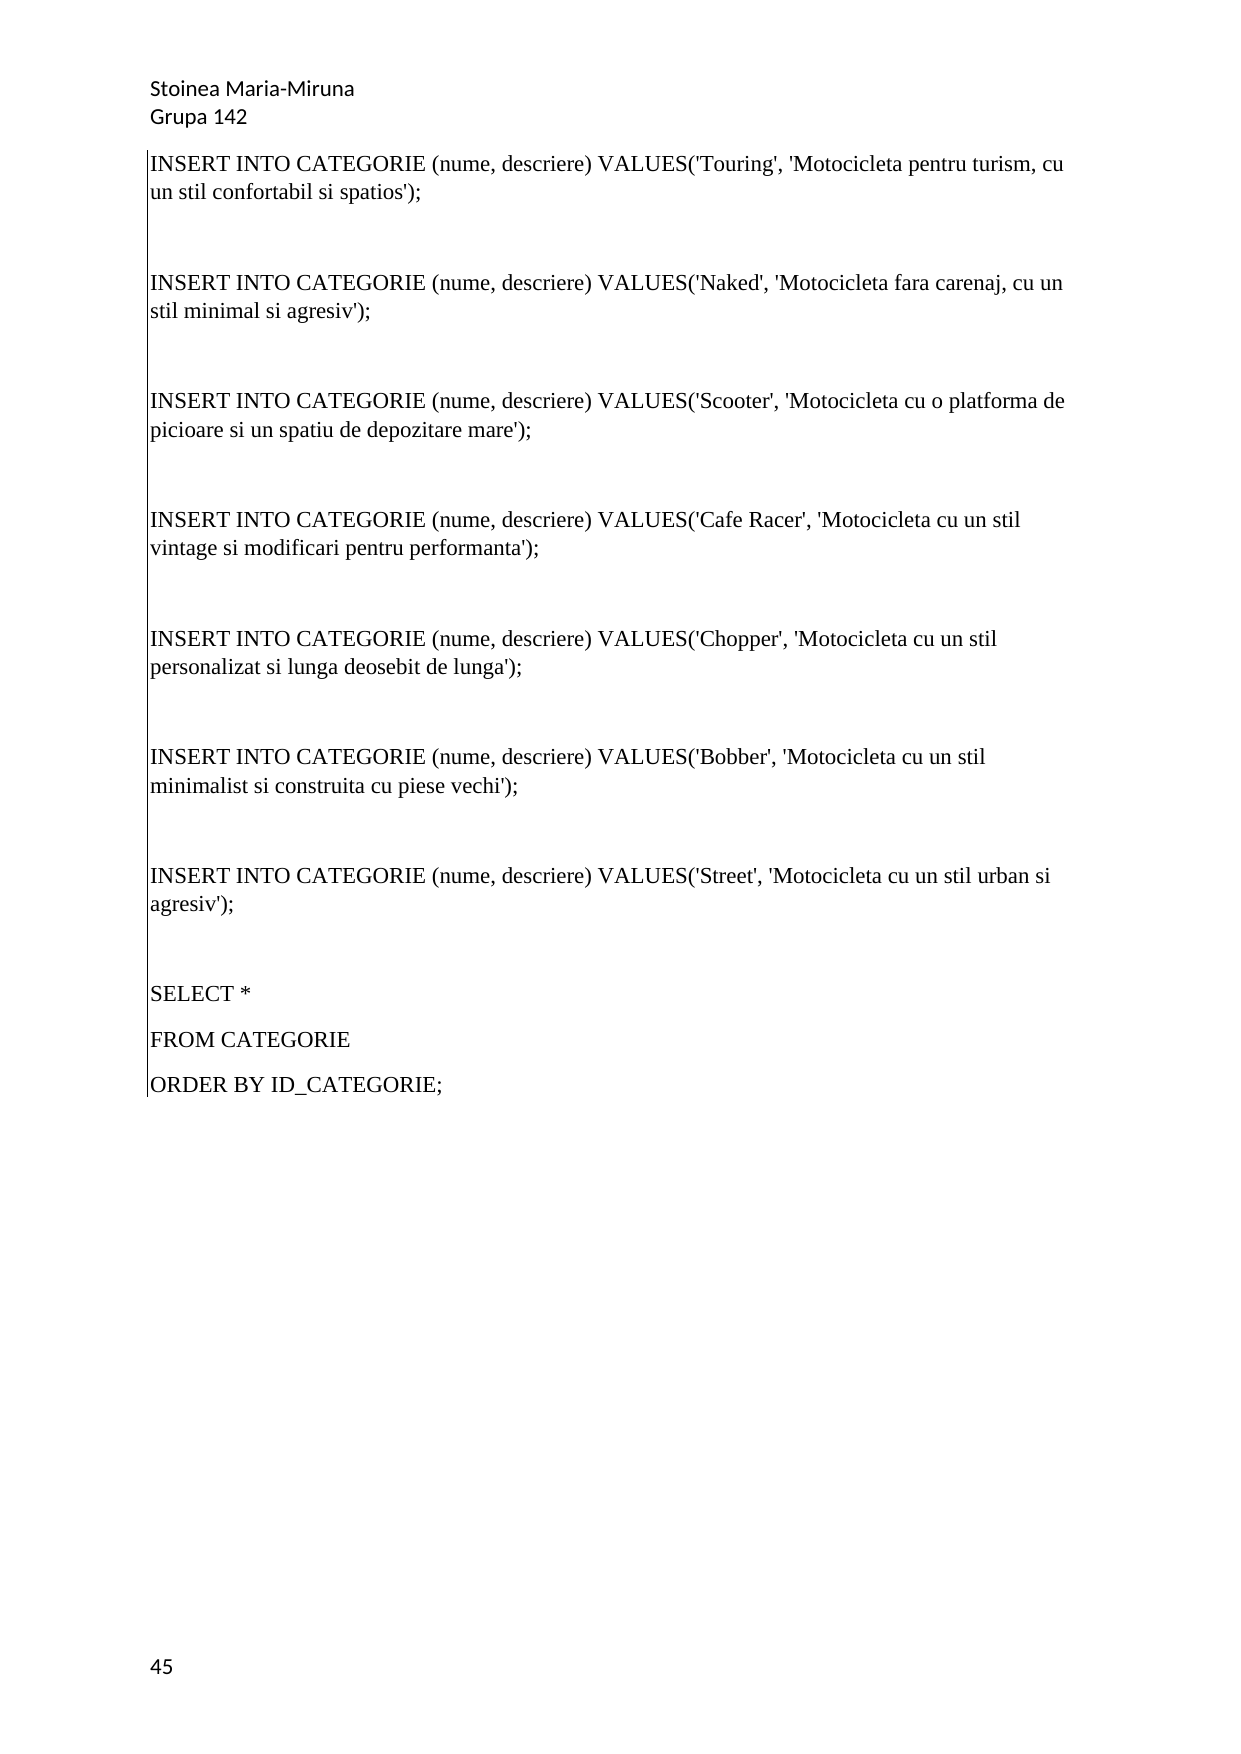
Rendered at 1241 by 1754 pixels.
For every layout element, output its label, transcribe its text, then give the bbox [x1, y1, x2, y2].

text ORDER BY ID_CATEGORIE; [148, 1071, 1090, 1097]
text INSERT INTO CATEGORIE (nume, descriere) VALUES('Naked', 'Motocicleta fara carenaj, cu un stil minimal si agresiv'); [148, 269, 1090, 323]
text SELECT * [148, 981, 1090, 1007]
text FROM CATEGORIE [148, 1026, 1090, 1052]
text INSERT INTO CATEGORIE (nume, descriere) VALUES('Cafe Racer', 'Motocicleta cu un stil vintage si modificari pentru performanta'); [148, 506, 1090, 561]
text INSERT INTO CATEGORIE (nume, descriere) VALUES('Scooter', 'Motocicleta cu o platforma de picioare si un spatiu de depozitare mare'); [148, 387, 1090, 442]
text INSERT INTO CATEGORIE (nume, descriere) VALUES('Street', 'Motocicleta cu un stil urban si agresiv'); [148, 862, 1090, 917]
text INSERT INTO CATEGORIE (nume, descriere) VALUES('Chopper', 'Motocicleta cu un stil personalizat si lunga deosebit de lunga'); [148, 624, 1090, 679]
text INSERT INTO CATEGORIE (nume, descriere) VALUES('Touring', 'Motocicleta pentru turism, cu un stil confortabil si spatios'); [150, 150, 1090, 205]
text INSERT INTO CATEGORIE (nume, descriere) VALUES('Bobber', 'Motocicleta cu un stil minimalist si construita cu piese vechi'); [148, 743, 1090, 798]
